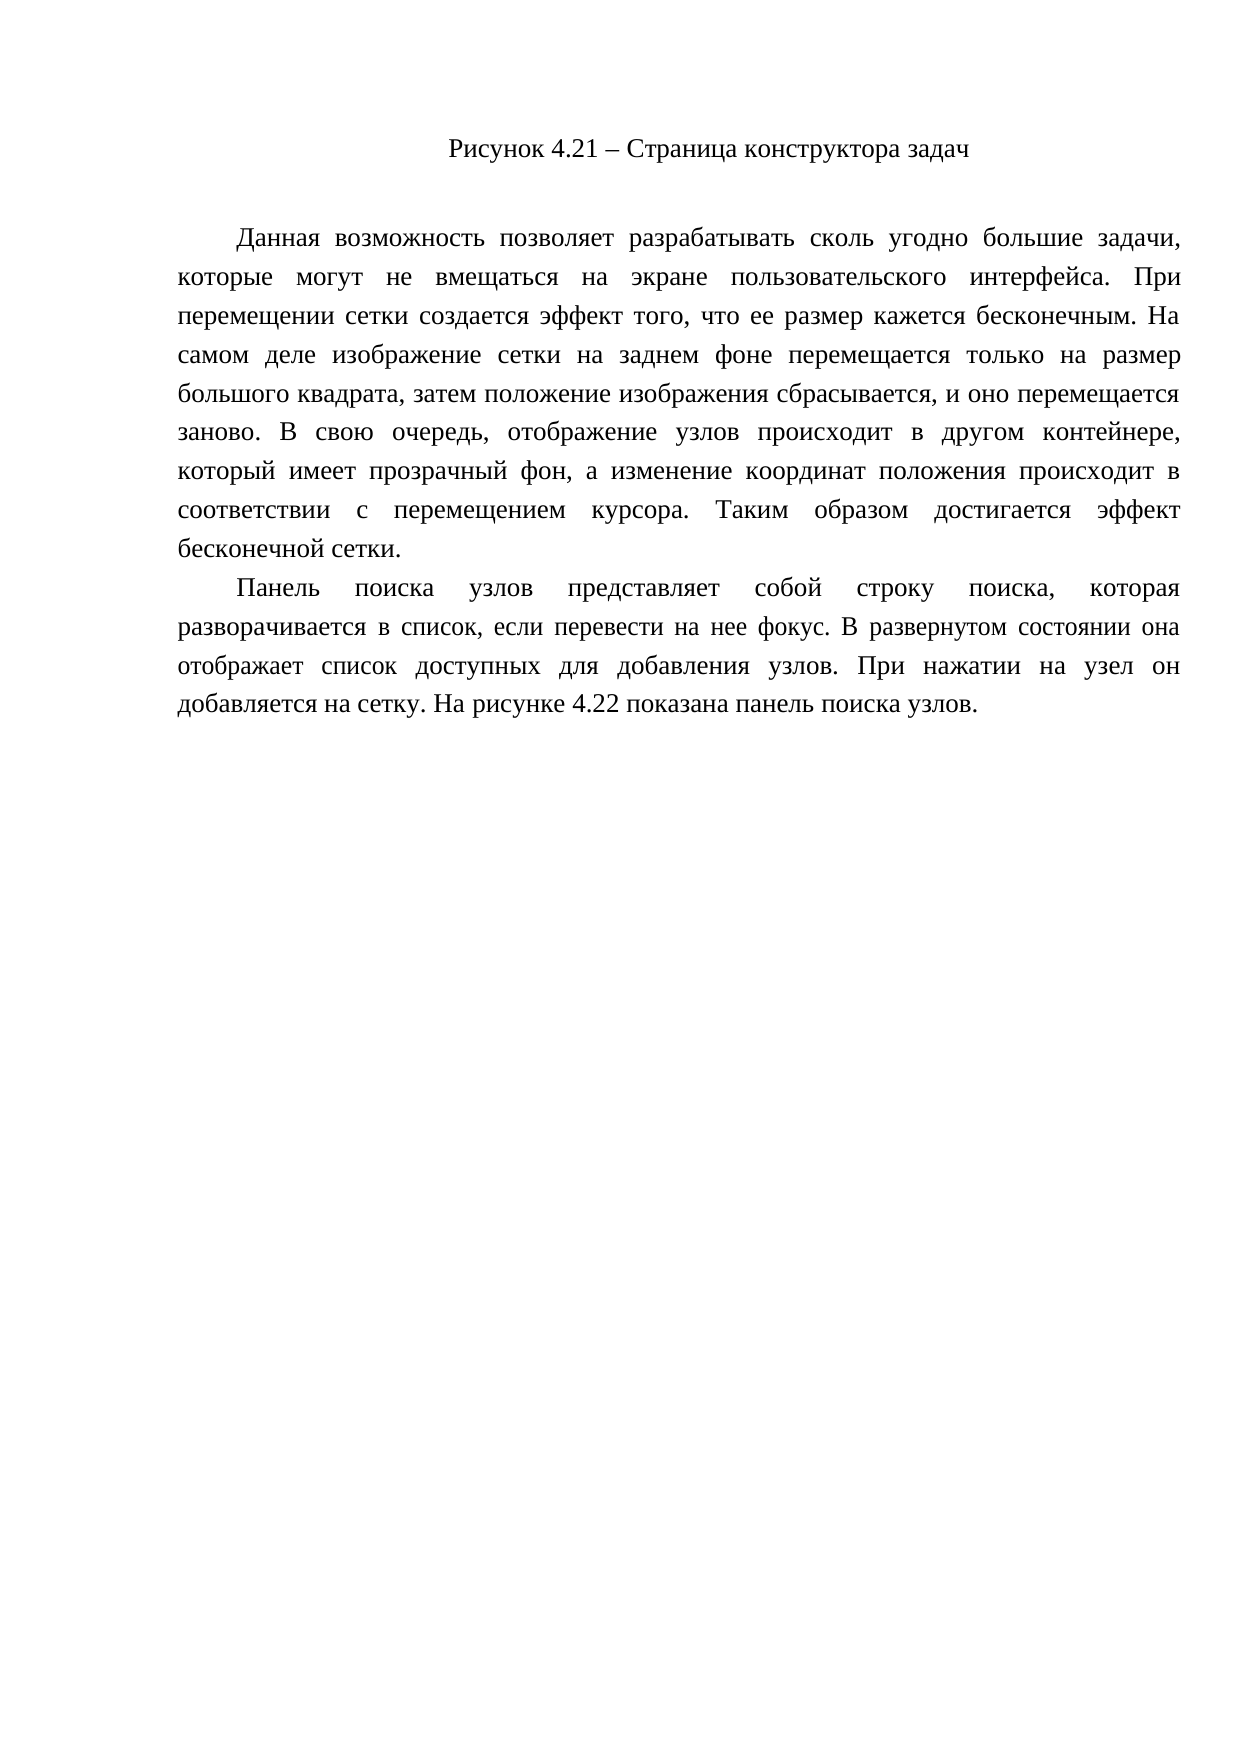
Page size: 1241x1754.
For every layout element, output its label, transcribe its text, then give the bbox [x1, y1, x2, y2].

text Рисунок 4.21 – Страница конструктора задач [177, 132, 1181, 163]
text Панель поиска узлов представляет собой строку поиска, которая разворачивается в список, если перевести на нее фокус. В развернутом состоянии она отображает список доступных для добавления узлов. При нажатии на узел он добавляется на сетку. На рисунке 4.22 показана панель поиска узлов. [177, 571, 1181, 719]
text Данная возможность позволяет разрабатывать сколь угодно большие задачи, которые могут не вмещаться на экране пользовательского интерфейса. При перемещении сетки создается эффект того, что ее размер кажется бесконечным. На самом деле изображение сетки на заднем фоне перемещается только на размер большого квадрата, затем положение изображения сбрасывается, и оно перемещается заново. В свою очередь, отображение узлов происходит в другом контейнере, который имеет прозрачный фон, а изменение координат положения происходит в соответствии с перемещением курсора. Таким образом достигается эффект бесконечной сетки. [177, 221, 1181, 563]
